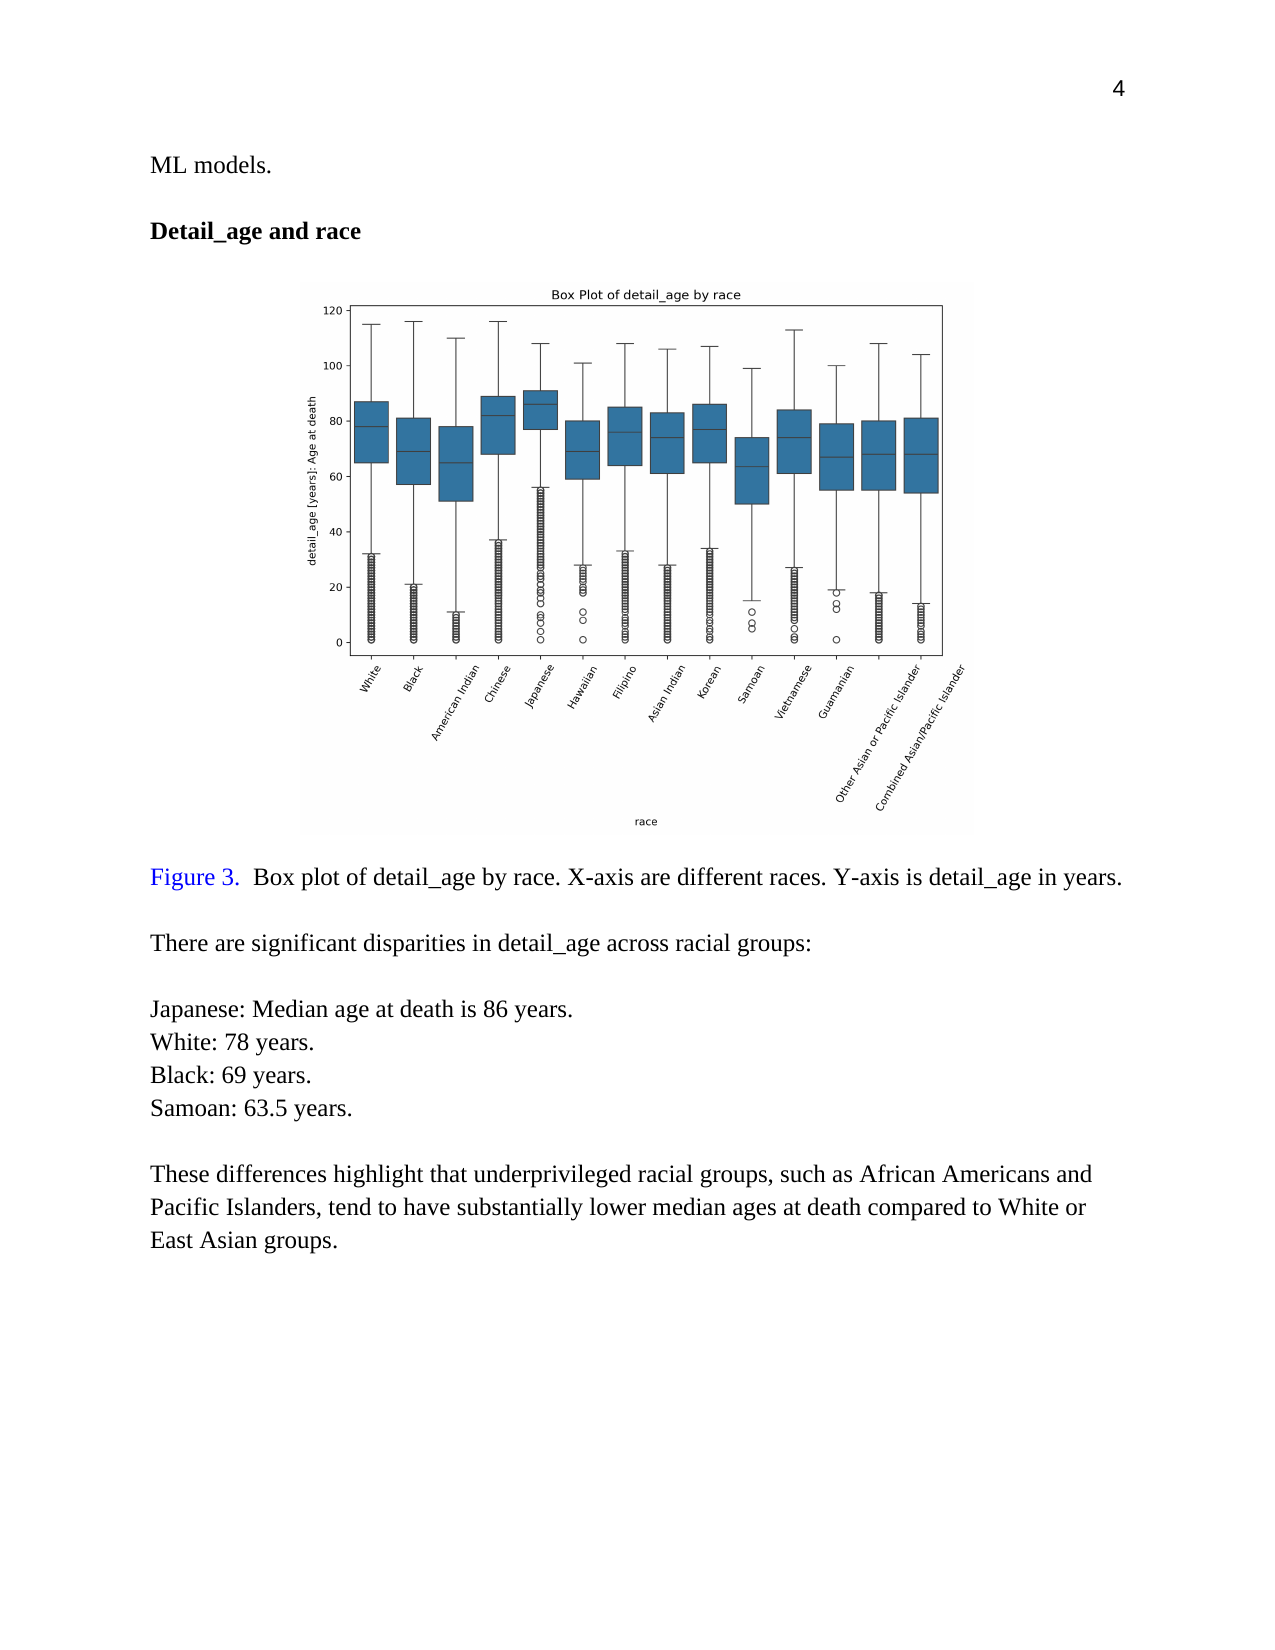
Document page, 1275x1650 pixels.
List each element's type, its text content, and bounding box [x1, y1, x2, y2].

text These differences highlight that underprivileged racial groups, such as African Americans and Pacific Islanders, tend to have substantially lower median ages at death compared to White or East Asian groups. [150, 1159, 1125, 1254]
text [150, 150, 1125, 179]
text Japanese: Median age at death is 86 years. [150, 994, 1125, 1023]
picture [300, 282, 975, 835]
text There are significant disparities in detail_age across racial groups: [150, 928, 1125, 957]
text Samoan: 63.5 years. [150, 1093, 1125, 1122]
text Detail_age and race [150, 216, 1125, 245]
text Black: 69 years. [150, 1060, 1125, 1089]
text White: 78 years. [150, 1027, 1125, 1056]
